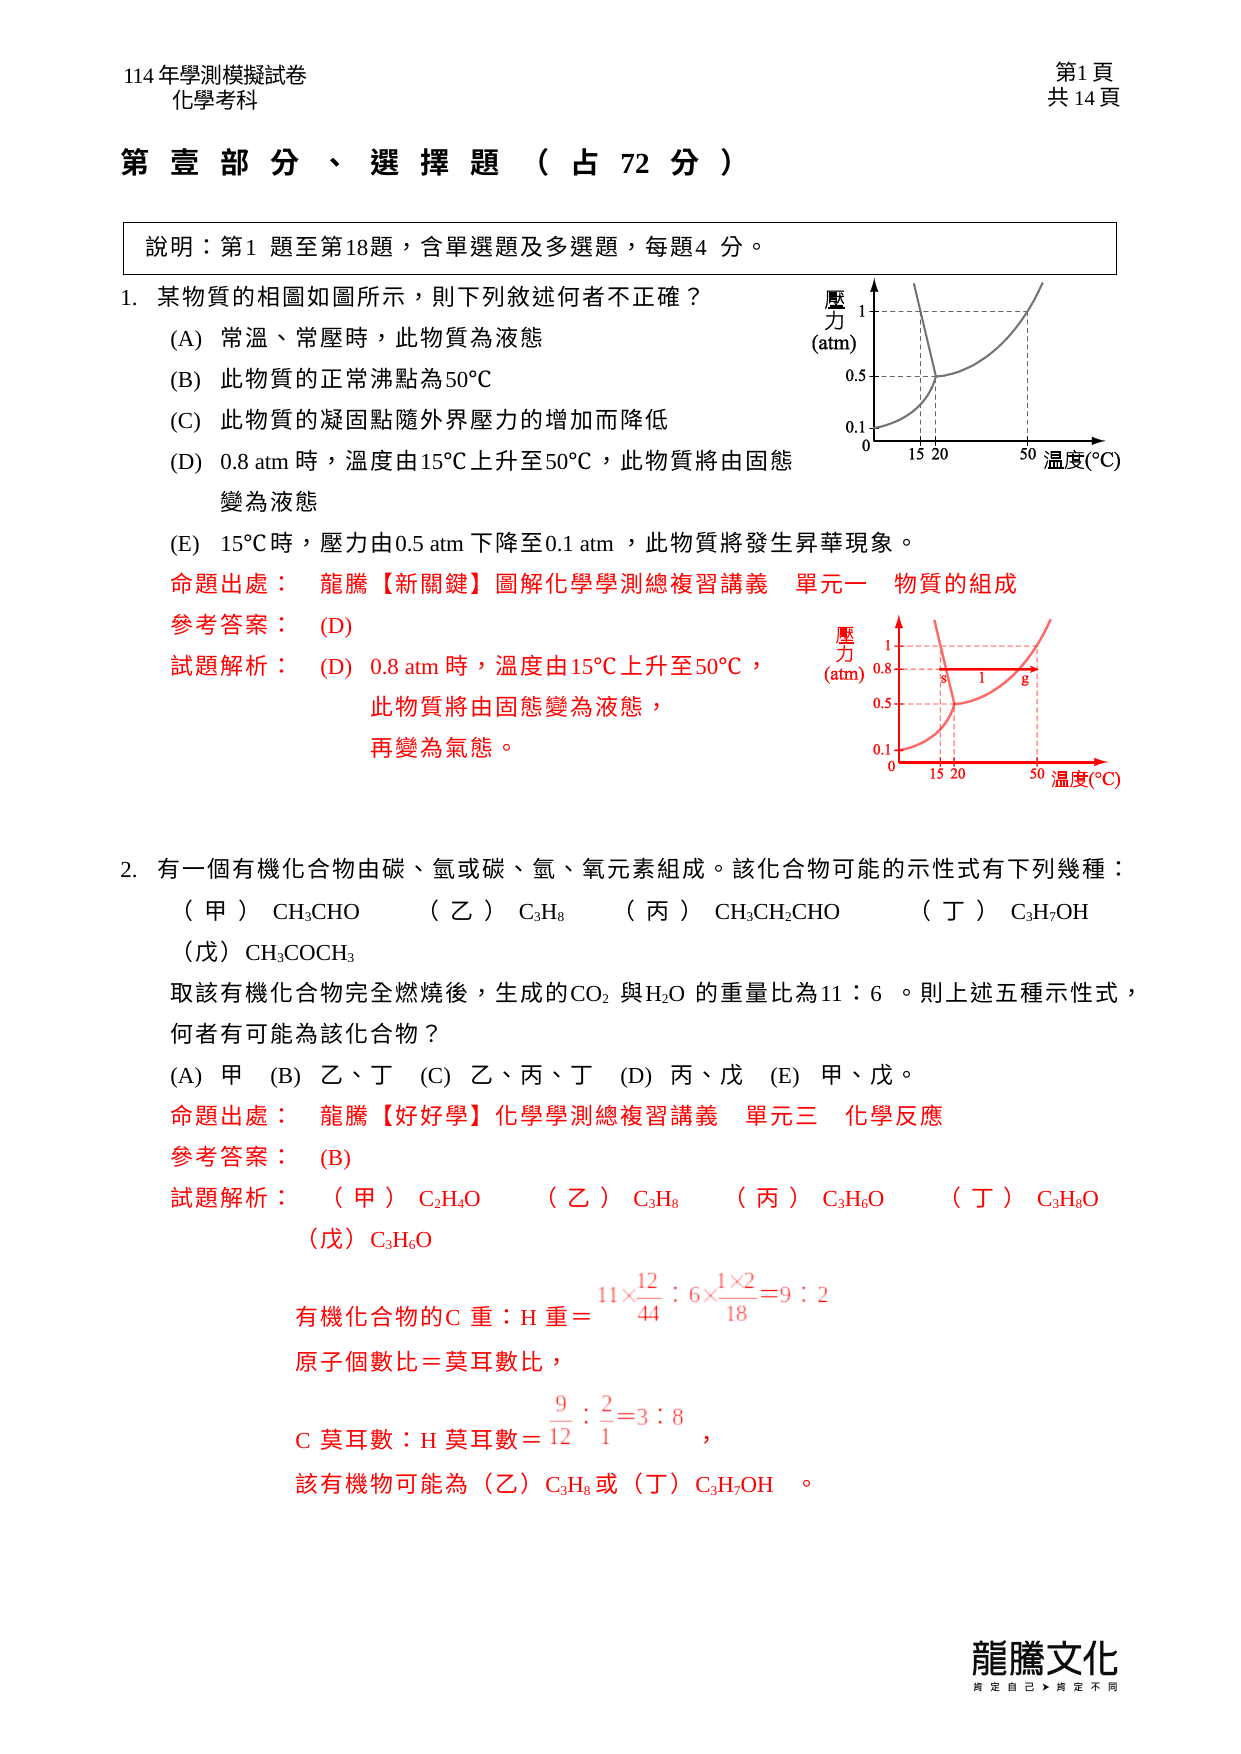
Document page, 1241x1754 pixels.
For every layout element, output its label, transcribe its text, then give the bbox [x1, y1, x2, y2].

text (E) 15℃時，壓力由0.5 atm下降至0.1 atm，此物質將發生昇華現象。 [158, 521, 1120, 562]
text 第壹部分、選擇題（占72分） [120, 119, 1120, 201]
text 說明：第1題至第18題，含單選題及多選題，每題4分。 [124, 223, 1116, 274]
text 命題出處： 龍騰【好好學】化學學測總複習講義 單元三 化學反應 [158, 1094, 1120, 1135]
text 試題解析： （甲）C2H4O （乙）C3H8 （丙）C3H6O （丁）C3H8O （戊）C3H6O 有機化合物的C重：H重＝ 原子個數比＝莫耳數比， C莫耳數：H莫耳數＝， 該有機物可能為（乙）C3H8或（丁）C3H7OH。 [158, 1176, 1120, 1503]
text 參考答案： (D) [158, 603, 1120, 644]
text 參考答案： (B) [158, 1135, 1120, 1176]
text (A)甲 (B)乙、丁 (C)乙、丙、丁 (D)丙、戊 (E)甲、戊。 [158, 1053, 1120, 1094]
picture [963, 1638, 1123, 1695]
text 1. 某物質的相圖如圖所示，則下列敘述何者不正確？ [120, 275, 1120, 316]
text (A) 常溫、常壓時，此物質為液態 [158, 316, 1120, 357]
text 命題出處： 龍騰【新關鍵】圖解化學學測總複習講義 單元一 物質的組成 [158, 562, 1120, 603]
text 2. 有一個有機化合物由碳、氫或碳、氫、氧元素組成。該化合物可能的示性式有下列幾種： （甲）CH3CHO （乙）C3H8 （丙）CH3CH2CHO （丁）C3H7OH （戊）CH3COCH3 取該有機化合物完全燃燒後，生成的CO2與H2O的重量比為11：6。則上述五種示性式，何者有可能為該化合物？ [120, 848, 1120, 1053]
text (C) 此物質的凝固點隨外界壓力的增加而降低 [158, 398, 1120, 439]
text 試題解析： (D) 0.8 atm時，溫度由15℃上升至50℃， 此物質將由固態變為液態， 再變為氣態。 [158, 644, 1120, 767]
text (B) 此物質的正常沸點為50℃ [158, 357, 1120, 398]
text (D) 0.8 atm 時，溫度由15℃上升至50℃，此物質將由固態 變為液態 [158, 439, 1120, 521]
